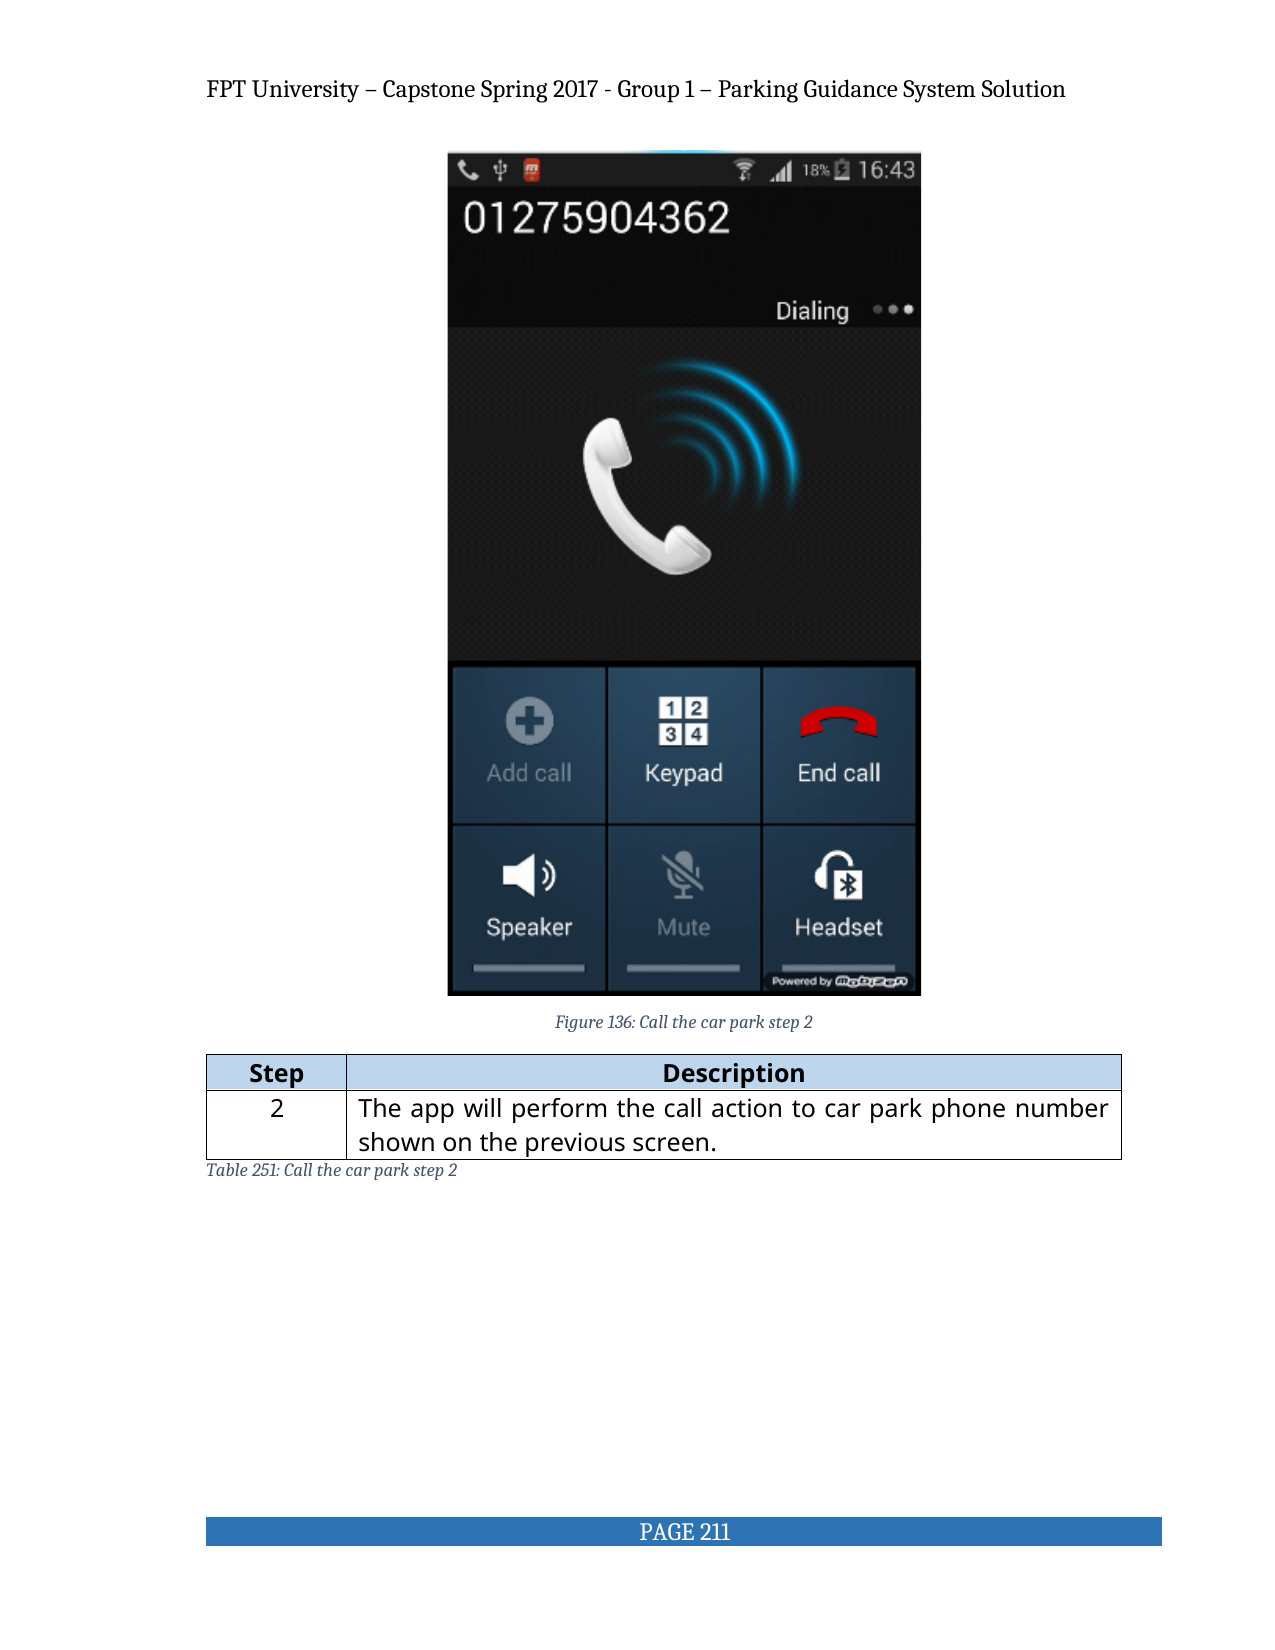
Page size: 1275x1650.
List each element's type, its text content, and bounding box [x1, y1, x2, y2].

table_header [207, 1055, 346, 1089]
text Figure 136: Call the car park step 2 [206, 1012, 1162, 1033]
text Table 251: Call the car park step 2 [206, 1160, 1162, 1181]
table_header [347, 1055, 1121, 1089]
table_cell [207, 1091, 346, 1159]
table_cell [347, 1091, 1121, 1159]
picture [447, 150, 922, 996]
